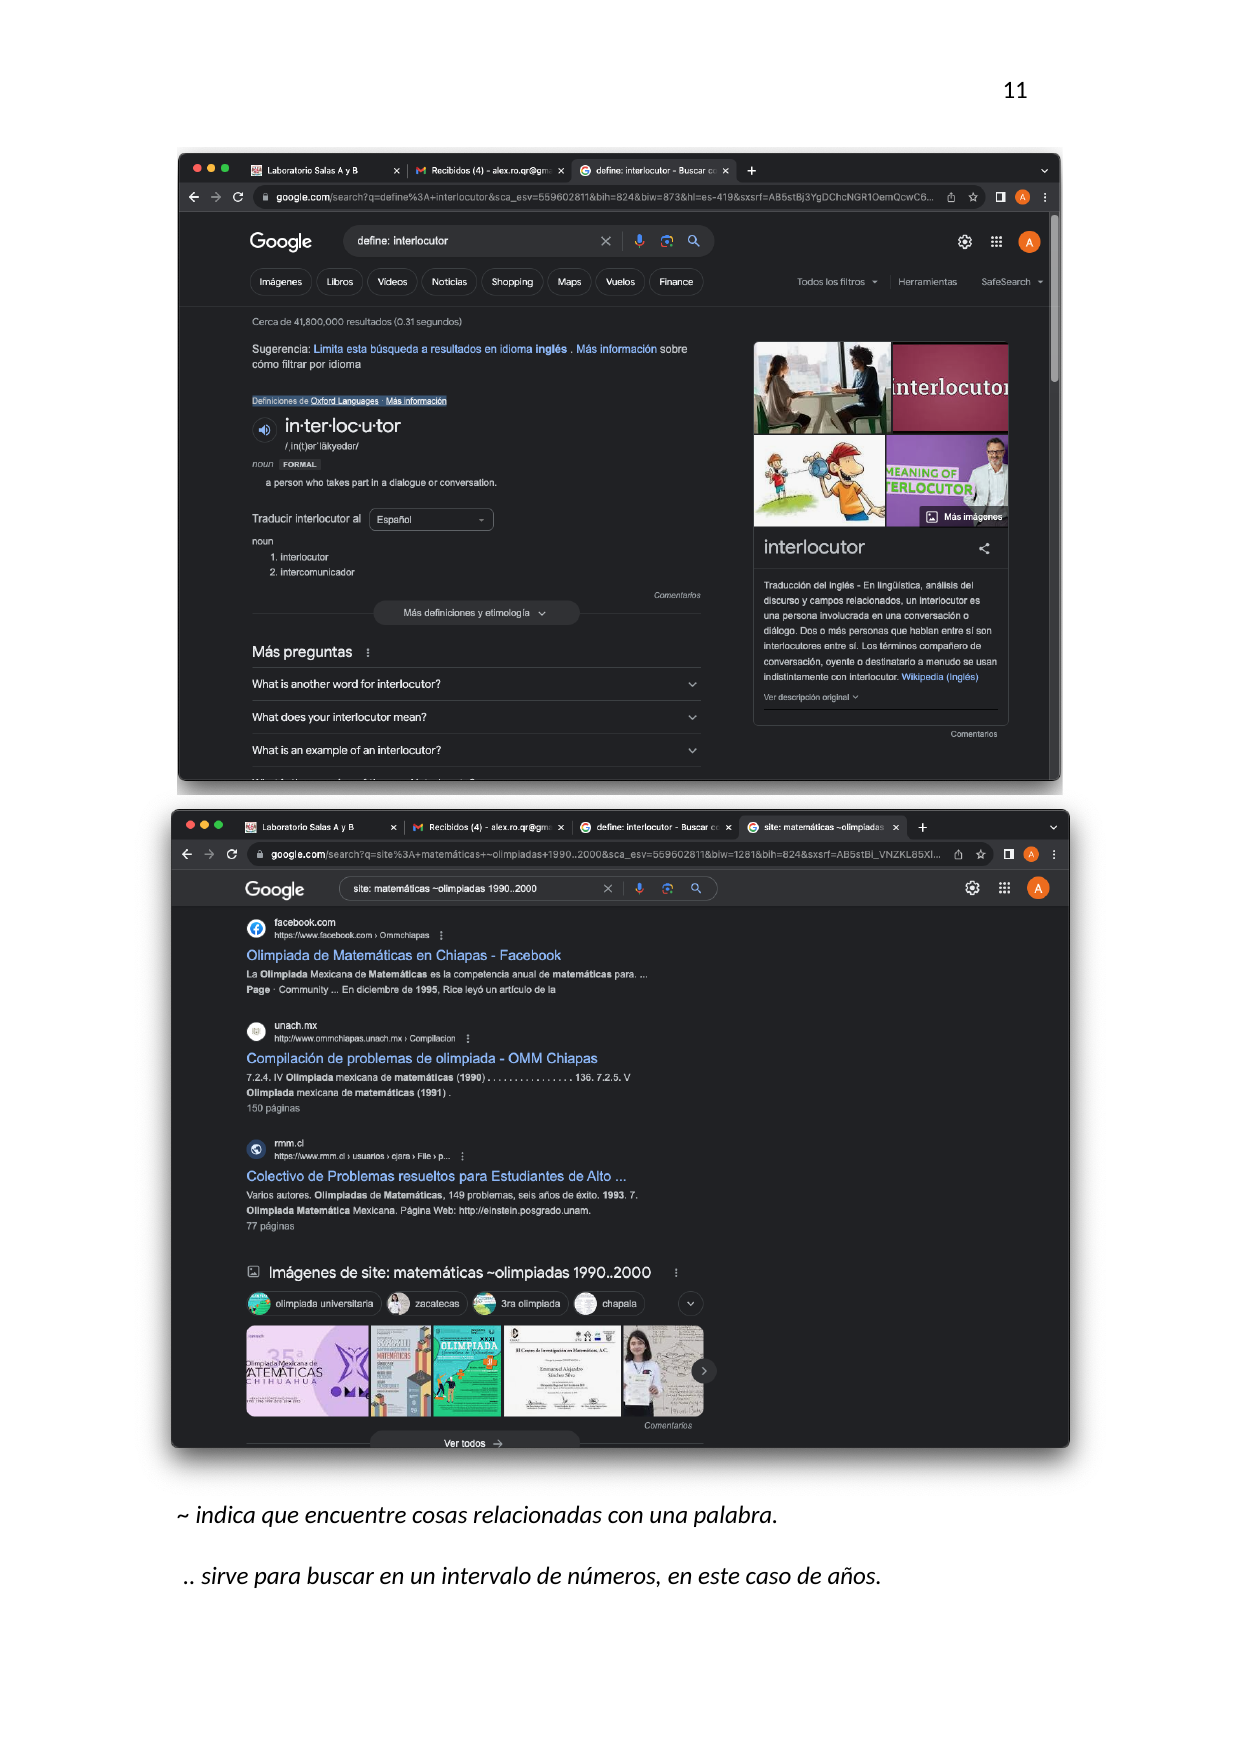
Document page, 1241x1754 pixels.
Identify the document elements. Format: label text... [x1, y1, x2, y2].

text ~ indica que encuentre cosas relacionadas con una palabra. [177, 1499, 1063, 1529]
picture [132, 147, 1108, 1499]
text .. sirve para buscar en un intervalo de números, en este caso de años. [177, 1560, 1063, 1591]
